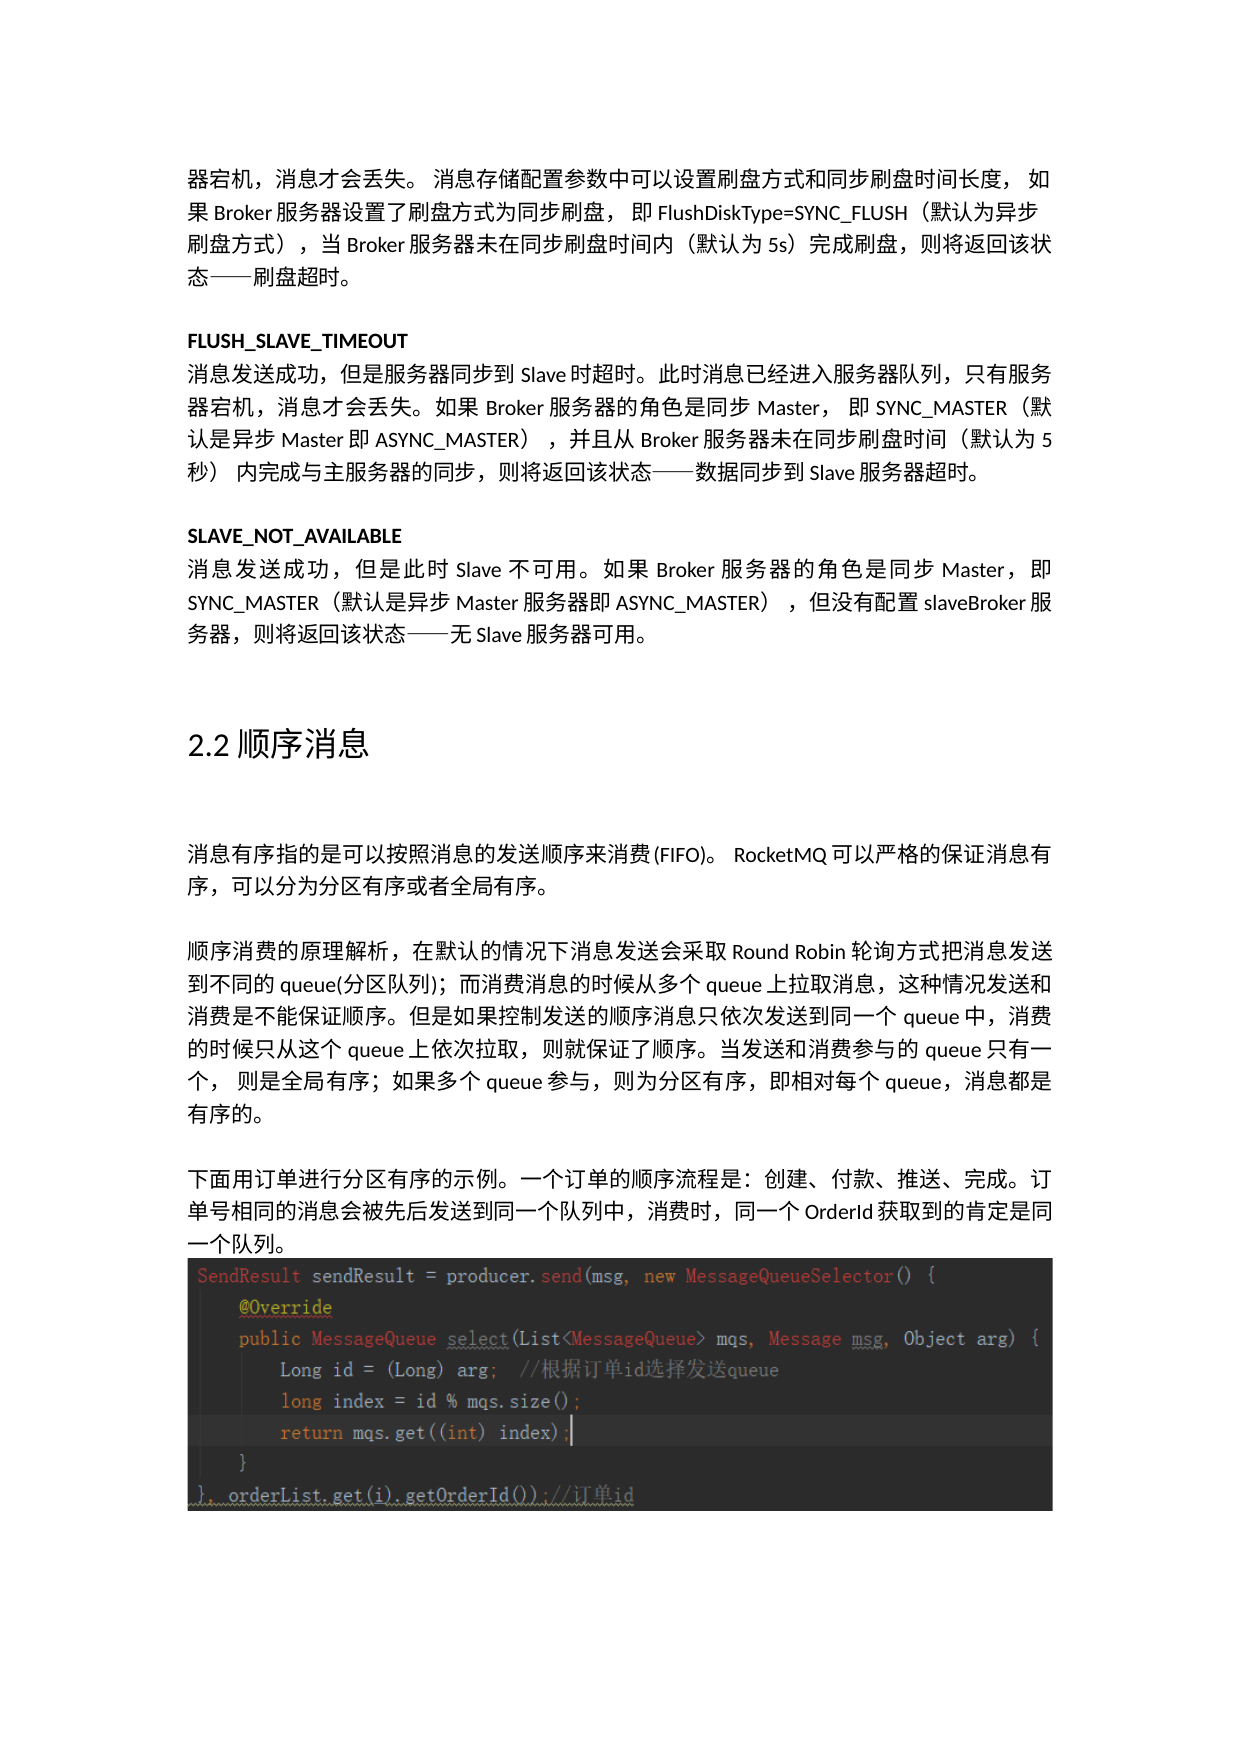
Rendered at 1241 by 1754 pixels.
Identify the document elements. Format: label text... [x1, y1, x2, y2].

text 顺序消费的原理解析，在默认的情况下消息发送会采取Round Robin轮询方式把消息发送到不同的queue(分区队列)；而消费消息的时候从多个queue上拉取消息，这种情况发送和消费是不能保证顺序。但是如果控制发送的顺序消息只依次发送到同一个queue中，消费的时候只从这个queue上依次拉取，则就保证了顺序。当发送和消费参与的queue只有一个， 则是全局有序；如果多个queue参与，则为分区有序，即相对每个queue，消息都是有序的。 [187, 934, 1053, 1161]
text 消息有序指的是可以按照消息的发送顺序来消费(FIFO)。 RocketMQ可以严格的保证消息有序，可以分为分区有序或者全局有序。 [187, 836, 1053, 934]
text SLAVE_NOT_AVAILABLE 消息发送成功，但是此时Slave不可用。如果Broker服务器的角色是同步Master，即SYNC_MASTER（默认是异步Master服务器即ASYNC_MASTER） ，但没有配置slaveBroker服务器，则将返回该状态——无Slave服务器可用。 [187, 519, 1053, 649]
picture [187, 1258, 1053, 1511]
text 下面用订单进行分区有序的示例。一个订单的顺序流程是：创建、付款、推送、完成。订单号相同的消息会被先后发送到同一个队列中，消费时，同一个OrderId获取到的肯定是同一个队列。 [187, 1161, 1053, 1258]
subtitle 2.2 顺序消息 [187, 709, 1053, 774]
text FLUSH_SLAVE_TIMEOUT 消息发送成功，但是服务器同步到Slave时超时。此时消息已经进入服务器队列，只有服务器宕机，消息才会丢失。如果Broker服务器的角色是同步Master， 即SYNC_MASTER（默认是异步Master即ASYNC_MASTER） ，并且从Broker服务器未在同步刷盘时间（默认为5秒） 内完成与主服务器的同步，则将返回该状态——数据同步到Slave服务器超时。 [187, 324, 1053, 519]
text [187, 162, 1053, 324]
